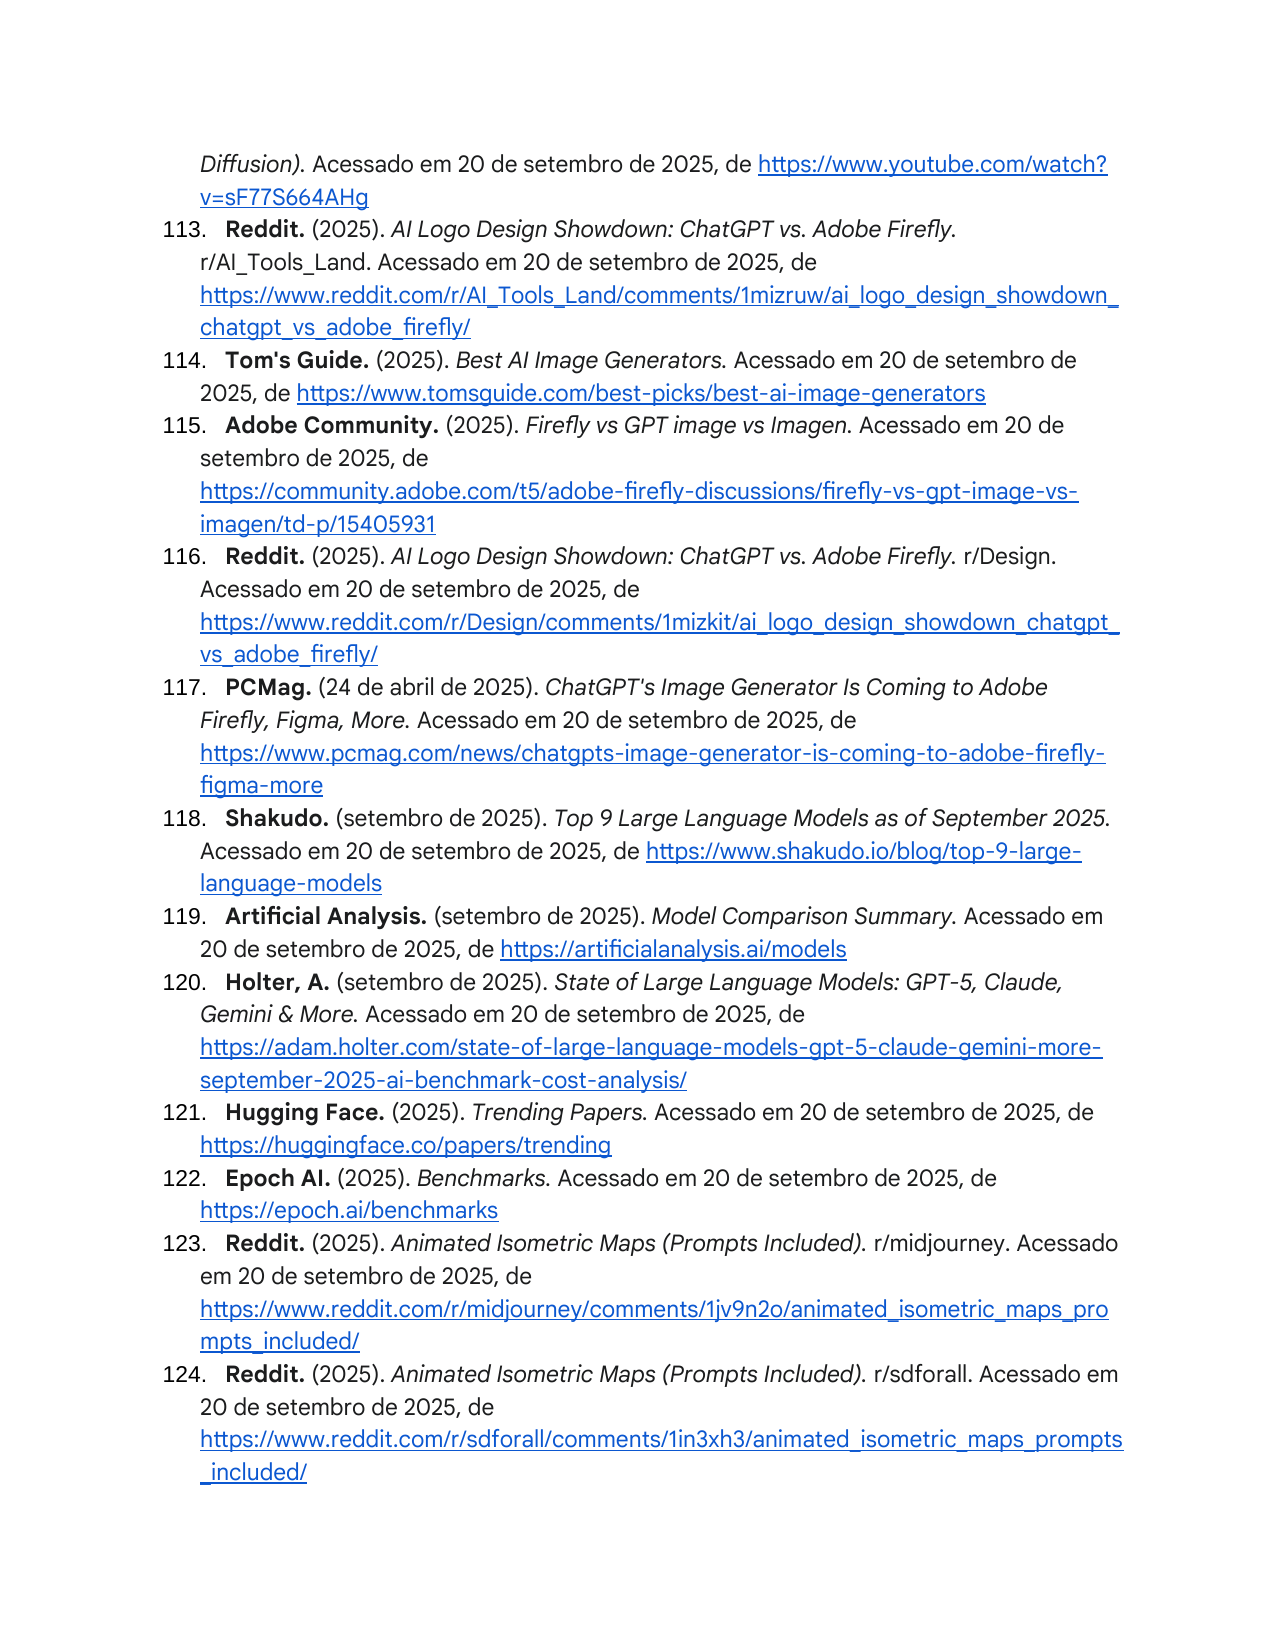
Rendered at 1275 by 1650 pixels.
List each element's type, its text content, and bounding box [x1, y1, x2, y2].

list Shakudo. (setembro de 2025). Top 9 Large Language Models as of September 2025. Acessado em 20 de setembro de 2025, de https://www.shakudo.io/blog/top-9-large-language-models [162, 804, 1125, 898]
list Reddit. (2025). AI Logo Design Showdown: ChatGPT vs. Adobe Firefly. r/Design. Acessado em 20 de setembro de 2025, de https://www.reddit.com/r/Design/comments/1mizkit/ai_logo_design_showdown_chatgpt_vs_adobe_firefly/ [162, 542, 1125, 669]
list Reddit. (2025). Animated Isometric Maps (Prompts Included). r/midjourney. Acessado em 20 de setembro de 2025, de https://www.reddit.com/r/midjourney/comments/1jv9n2o/animated_isometric_maps_prompts_included/ [162, 1229, 1125, 1356]
list Reddit. (2025). AI Logo Design Showdown: ChatGPT vs. Adobe Firefly. r/AI_Tools_Land. Acessado em 20 de setembro de 2025, de https://www.reddit.com/r/AI_Tools_Land/comments/1mizruw/ai_logo_design_showdown_chatgpt_vs_adobe_firefly/ [162, 215, 1125, 342]
list Hugging Face. (2025). Trending Papers. Acessado em 20 de setembro de 2025, de https://huggingface.co/papers/trending [162, 1098, 1125, 1160]
list Reddit. (2025). Animated Isometric Maps (Prompts Included). r/sdforall. Acessado em 20 de setembro de 2025, de https://www.reddit.com/r/sdforall/comments/1in3xh3/animated_isometric_maps_prompts_included/ [162, 1360, 1125, 1487]
list Holter, A. (setembro de 2025). State of Large Language Models: GPT-5, Claude, Gemini & More. Acessado em 20 de setembro de 2025, de https://adam.holter.com/state-of-large-language-models-gpt-5-claude-gemini-more-september-2025-ai-benchmark-cost-analysis/ [162, 968, 1125, 1094]
list Epoch AI. (2025). Benchmarks. Acessado em 20 de setembro de 2025, de https://epoch.ai/benchmarks [162, 1164, 1125, 1225]
list Tom's Guide. (2025). Best AI Image Generators. Acessado em 20 de setembro de 2025, de https://www.tomsguide.com/best-picks/best-ai-image-generators [162, 346, 1125, 408]
list Artificial Analysis. (setembro de 2025). Model Comparison Summary. Acessado em 20 de setembro de 2025, de https://artificialanalysis.ai/models [162, 902, 1125, 964]
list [162, 150, 1125, 211]
list PCMag. (24 de abril de 2025). ChatGPT's Image Generator Is Coming to Adobe Firefly, Figma, More. Acessado em 20 de setembro de 2025, de https://www.pcmag.com/news/chatgpts-image-generator-is-coming-to-adobe-firefly-figma-more [162, 673, 1125, 800]
list Adobe Community. (2025). Firefly vs GPT image vs Imagen. Acessado em 20 de setembro de 2025, de https://community.adobe.com/t5/adobe-firefly-discussions/firefly-vs-gpt-image-vs-imagen/td-p/15405931 [162, 412, 1125, 538]
